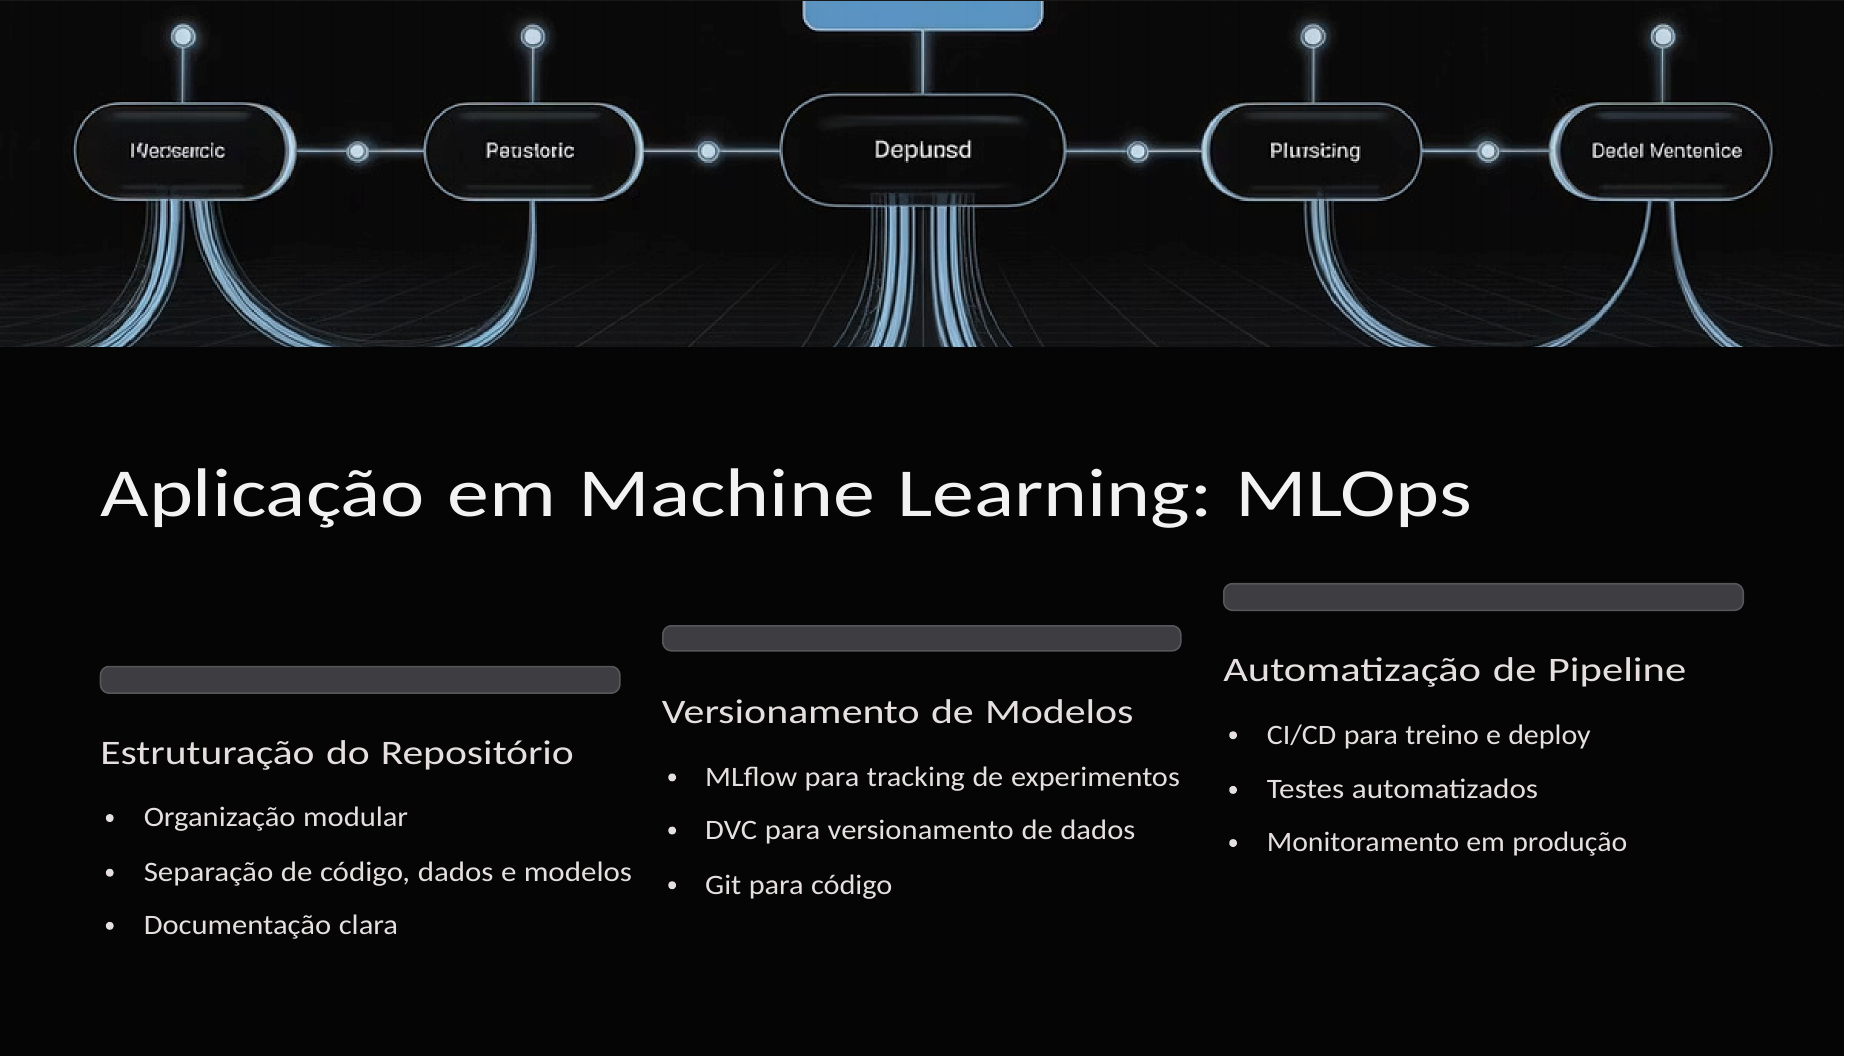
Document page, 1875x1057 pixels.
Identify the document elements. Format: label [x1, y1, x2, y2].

picture [0, 0, 1844, 347]
